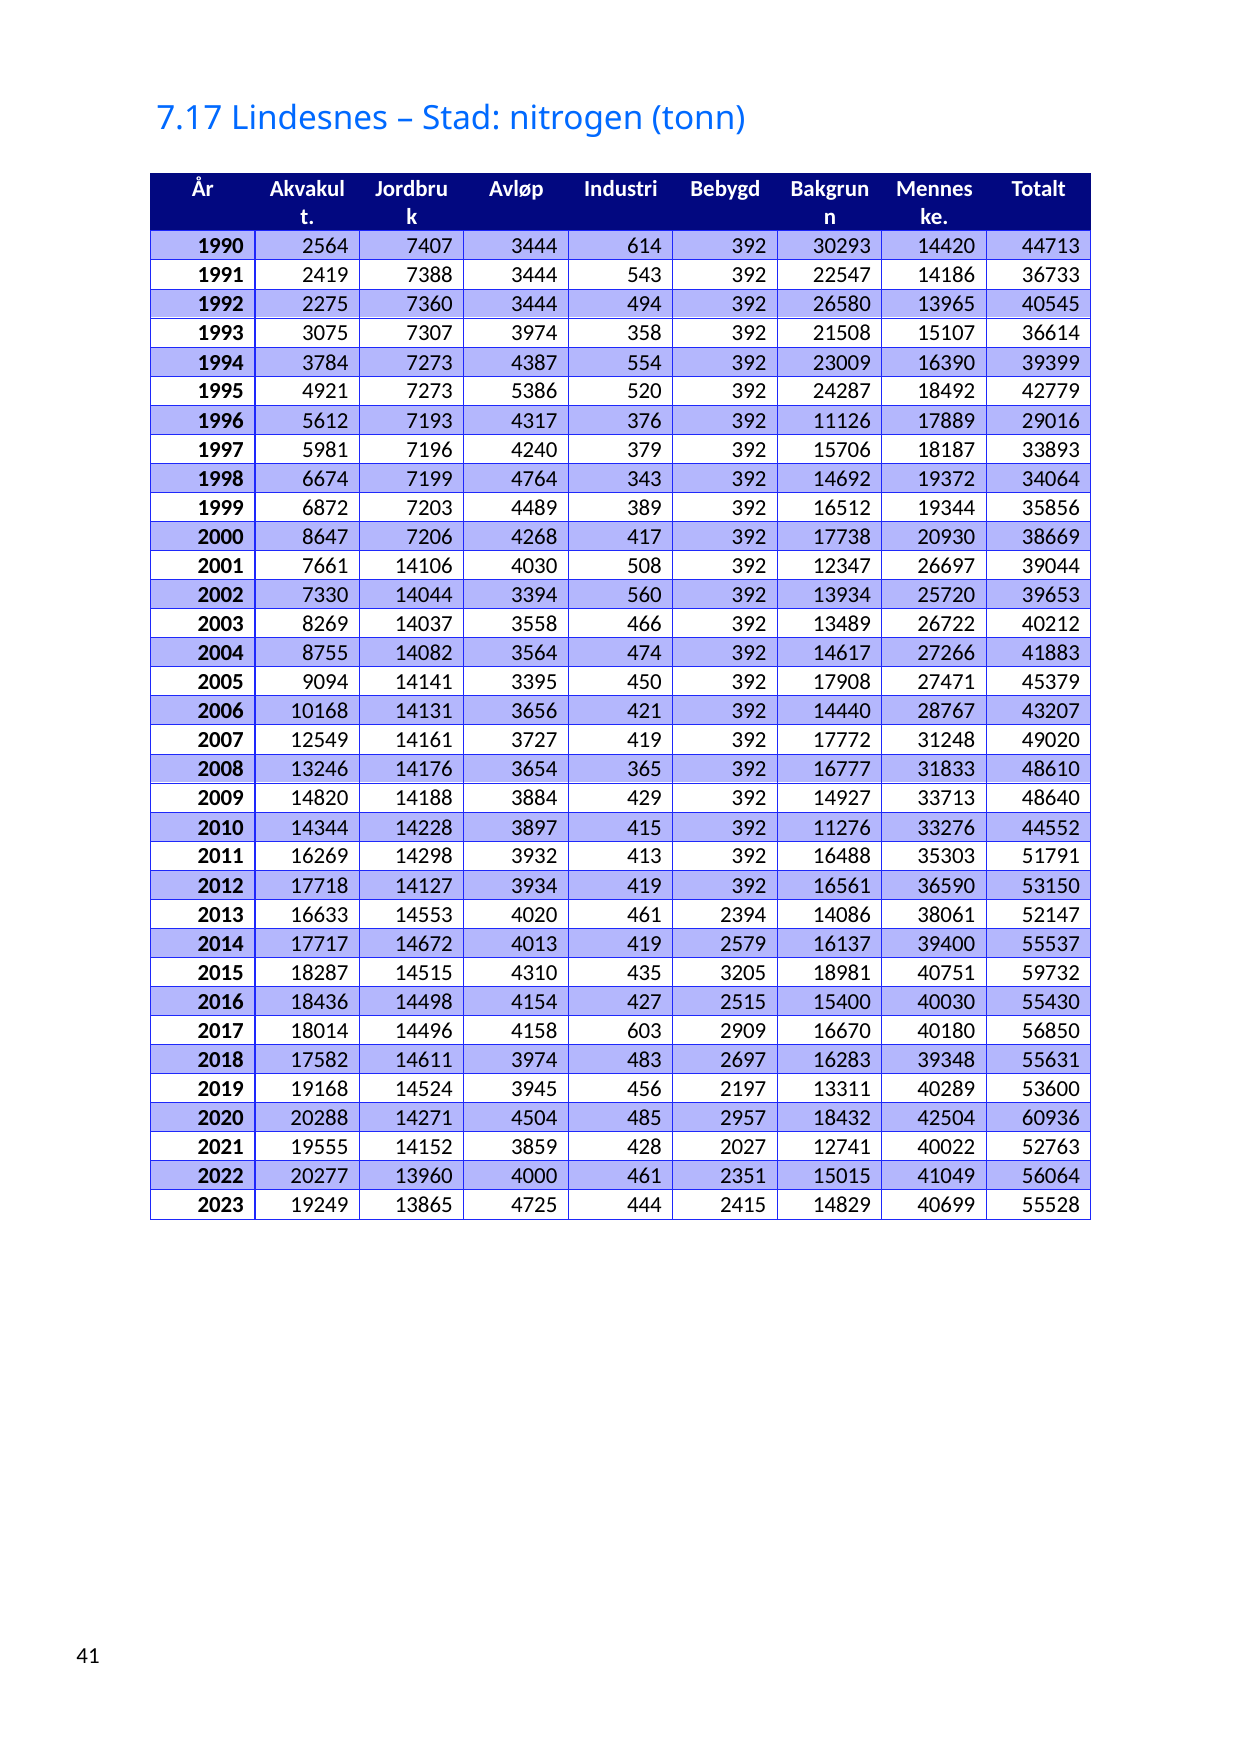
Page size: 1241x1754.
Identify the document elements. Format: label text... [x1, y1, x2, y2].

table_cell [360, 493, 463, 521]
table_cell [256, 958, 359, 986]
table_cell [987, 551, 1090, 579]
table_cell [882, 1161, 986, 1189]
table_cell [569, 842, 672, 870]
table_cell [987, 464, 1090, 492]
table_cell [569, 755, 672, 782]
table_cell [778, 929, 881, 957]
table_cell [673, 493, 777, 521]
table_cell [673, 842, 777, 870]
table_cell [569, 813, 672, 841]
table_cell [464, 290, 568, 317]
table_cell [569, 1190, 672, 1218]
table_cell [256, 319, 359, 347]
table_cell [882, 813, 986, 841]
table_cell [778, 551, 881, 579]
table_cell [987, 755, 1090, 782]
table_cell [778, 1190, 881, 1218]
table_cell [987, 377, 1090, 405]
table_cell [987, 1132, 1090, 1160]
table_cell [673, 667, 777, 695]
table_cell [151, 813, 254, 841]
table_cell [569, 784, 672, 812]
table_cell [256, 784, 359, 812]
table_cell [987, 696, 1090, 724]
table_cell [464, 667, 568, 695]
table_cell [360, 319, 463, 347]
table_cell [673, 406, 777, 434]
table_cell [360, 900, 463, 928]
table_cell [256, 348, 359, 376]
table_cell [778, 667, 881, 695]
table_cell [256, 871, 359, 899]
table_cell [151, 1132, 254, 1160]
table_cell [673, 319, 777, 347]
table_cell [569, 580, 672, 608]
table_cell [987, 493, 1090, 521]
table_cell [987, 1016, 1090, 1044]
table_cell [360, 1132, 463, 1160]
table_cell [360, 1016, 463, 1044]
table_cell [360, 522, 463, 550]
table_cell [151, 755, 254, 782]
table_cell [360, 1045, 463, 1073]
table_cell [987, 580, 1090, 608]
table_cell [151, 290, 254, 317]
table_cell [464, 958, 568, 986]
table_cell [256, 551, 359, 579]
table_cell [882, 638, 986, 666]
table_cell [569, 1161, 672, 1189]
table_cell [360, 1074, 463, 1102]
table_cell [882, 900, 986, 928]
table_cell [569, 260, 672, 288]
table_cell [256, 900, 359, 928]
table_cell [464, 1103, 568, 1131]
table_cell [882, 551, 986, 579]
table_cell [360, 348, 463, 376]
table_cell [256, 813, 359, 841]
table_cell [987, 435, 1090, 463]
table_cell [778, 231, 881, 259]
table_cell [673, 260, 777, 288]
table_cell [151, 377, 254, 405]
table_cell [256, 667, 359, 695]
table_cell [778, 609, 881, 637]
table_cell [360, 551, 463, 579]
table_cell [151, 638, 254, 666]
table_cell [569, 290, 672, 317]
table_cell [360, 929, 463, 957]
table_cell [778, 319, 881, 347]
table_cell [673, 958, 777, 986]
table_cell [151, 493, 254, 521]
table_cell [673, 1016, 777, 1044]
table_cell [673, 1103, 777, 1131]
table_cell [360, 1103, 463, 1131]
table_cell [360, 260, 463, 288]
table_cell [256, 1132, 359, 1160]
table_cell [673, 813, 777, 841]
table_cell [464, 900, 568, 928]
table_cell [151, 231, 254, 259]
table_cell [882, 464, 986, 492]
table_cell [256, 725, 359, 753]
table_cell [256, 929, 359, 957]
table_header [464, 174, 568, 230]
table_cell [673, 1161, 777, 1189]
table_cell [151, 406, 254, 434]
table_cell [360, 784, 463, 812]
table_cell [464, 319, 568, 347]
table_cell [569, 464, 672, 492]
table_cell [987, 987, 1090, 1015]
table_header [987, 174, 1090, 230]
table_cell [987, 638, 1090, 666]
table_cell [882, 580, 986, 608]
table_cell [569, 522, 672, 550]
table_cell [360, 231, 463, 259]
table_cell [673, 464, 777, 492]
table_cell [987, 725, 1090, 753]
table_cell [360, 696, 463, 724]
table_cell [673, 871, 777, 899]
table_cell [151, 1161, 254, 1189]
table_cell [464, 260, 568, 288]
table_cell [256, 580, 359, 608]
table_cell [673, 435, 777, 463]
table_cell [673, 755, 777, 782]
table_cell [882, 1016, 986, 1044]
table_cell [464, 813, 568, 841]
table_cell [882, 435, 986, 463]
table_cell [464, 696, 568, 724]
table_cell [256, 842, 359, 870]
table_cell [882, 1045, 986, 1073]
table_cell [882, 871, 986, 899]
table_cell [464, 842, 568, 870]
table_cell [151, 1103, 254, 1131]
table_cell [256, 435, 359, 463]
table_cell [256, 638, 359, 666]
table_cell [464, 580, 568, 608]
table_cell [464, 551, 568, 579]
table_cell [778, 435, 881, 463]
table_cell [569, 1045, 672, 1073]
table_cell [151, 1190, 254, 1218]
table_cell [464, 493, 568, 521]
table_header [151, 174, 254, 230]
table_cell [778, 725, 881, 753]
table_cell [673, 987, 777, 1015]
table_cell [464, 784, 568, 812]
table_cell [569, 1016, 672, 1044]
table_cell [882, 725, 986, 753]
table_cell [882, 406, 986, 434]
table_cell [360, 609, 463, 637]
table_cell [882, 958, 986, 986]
subtitle Lindesnes – Stad: nitrogen (tonn) [156, 94, 1090, 139]
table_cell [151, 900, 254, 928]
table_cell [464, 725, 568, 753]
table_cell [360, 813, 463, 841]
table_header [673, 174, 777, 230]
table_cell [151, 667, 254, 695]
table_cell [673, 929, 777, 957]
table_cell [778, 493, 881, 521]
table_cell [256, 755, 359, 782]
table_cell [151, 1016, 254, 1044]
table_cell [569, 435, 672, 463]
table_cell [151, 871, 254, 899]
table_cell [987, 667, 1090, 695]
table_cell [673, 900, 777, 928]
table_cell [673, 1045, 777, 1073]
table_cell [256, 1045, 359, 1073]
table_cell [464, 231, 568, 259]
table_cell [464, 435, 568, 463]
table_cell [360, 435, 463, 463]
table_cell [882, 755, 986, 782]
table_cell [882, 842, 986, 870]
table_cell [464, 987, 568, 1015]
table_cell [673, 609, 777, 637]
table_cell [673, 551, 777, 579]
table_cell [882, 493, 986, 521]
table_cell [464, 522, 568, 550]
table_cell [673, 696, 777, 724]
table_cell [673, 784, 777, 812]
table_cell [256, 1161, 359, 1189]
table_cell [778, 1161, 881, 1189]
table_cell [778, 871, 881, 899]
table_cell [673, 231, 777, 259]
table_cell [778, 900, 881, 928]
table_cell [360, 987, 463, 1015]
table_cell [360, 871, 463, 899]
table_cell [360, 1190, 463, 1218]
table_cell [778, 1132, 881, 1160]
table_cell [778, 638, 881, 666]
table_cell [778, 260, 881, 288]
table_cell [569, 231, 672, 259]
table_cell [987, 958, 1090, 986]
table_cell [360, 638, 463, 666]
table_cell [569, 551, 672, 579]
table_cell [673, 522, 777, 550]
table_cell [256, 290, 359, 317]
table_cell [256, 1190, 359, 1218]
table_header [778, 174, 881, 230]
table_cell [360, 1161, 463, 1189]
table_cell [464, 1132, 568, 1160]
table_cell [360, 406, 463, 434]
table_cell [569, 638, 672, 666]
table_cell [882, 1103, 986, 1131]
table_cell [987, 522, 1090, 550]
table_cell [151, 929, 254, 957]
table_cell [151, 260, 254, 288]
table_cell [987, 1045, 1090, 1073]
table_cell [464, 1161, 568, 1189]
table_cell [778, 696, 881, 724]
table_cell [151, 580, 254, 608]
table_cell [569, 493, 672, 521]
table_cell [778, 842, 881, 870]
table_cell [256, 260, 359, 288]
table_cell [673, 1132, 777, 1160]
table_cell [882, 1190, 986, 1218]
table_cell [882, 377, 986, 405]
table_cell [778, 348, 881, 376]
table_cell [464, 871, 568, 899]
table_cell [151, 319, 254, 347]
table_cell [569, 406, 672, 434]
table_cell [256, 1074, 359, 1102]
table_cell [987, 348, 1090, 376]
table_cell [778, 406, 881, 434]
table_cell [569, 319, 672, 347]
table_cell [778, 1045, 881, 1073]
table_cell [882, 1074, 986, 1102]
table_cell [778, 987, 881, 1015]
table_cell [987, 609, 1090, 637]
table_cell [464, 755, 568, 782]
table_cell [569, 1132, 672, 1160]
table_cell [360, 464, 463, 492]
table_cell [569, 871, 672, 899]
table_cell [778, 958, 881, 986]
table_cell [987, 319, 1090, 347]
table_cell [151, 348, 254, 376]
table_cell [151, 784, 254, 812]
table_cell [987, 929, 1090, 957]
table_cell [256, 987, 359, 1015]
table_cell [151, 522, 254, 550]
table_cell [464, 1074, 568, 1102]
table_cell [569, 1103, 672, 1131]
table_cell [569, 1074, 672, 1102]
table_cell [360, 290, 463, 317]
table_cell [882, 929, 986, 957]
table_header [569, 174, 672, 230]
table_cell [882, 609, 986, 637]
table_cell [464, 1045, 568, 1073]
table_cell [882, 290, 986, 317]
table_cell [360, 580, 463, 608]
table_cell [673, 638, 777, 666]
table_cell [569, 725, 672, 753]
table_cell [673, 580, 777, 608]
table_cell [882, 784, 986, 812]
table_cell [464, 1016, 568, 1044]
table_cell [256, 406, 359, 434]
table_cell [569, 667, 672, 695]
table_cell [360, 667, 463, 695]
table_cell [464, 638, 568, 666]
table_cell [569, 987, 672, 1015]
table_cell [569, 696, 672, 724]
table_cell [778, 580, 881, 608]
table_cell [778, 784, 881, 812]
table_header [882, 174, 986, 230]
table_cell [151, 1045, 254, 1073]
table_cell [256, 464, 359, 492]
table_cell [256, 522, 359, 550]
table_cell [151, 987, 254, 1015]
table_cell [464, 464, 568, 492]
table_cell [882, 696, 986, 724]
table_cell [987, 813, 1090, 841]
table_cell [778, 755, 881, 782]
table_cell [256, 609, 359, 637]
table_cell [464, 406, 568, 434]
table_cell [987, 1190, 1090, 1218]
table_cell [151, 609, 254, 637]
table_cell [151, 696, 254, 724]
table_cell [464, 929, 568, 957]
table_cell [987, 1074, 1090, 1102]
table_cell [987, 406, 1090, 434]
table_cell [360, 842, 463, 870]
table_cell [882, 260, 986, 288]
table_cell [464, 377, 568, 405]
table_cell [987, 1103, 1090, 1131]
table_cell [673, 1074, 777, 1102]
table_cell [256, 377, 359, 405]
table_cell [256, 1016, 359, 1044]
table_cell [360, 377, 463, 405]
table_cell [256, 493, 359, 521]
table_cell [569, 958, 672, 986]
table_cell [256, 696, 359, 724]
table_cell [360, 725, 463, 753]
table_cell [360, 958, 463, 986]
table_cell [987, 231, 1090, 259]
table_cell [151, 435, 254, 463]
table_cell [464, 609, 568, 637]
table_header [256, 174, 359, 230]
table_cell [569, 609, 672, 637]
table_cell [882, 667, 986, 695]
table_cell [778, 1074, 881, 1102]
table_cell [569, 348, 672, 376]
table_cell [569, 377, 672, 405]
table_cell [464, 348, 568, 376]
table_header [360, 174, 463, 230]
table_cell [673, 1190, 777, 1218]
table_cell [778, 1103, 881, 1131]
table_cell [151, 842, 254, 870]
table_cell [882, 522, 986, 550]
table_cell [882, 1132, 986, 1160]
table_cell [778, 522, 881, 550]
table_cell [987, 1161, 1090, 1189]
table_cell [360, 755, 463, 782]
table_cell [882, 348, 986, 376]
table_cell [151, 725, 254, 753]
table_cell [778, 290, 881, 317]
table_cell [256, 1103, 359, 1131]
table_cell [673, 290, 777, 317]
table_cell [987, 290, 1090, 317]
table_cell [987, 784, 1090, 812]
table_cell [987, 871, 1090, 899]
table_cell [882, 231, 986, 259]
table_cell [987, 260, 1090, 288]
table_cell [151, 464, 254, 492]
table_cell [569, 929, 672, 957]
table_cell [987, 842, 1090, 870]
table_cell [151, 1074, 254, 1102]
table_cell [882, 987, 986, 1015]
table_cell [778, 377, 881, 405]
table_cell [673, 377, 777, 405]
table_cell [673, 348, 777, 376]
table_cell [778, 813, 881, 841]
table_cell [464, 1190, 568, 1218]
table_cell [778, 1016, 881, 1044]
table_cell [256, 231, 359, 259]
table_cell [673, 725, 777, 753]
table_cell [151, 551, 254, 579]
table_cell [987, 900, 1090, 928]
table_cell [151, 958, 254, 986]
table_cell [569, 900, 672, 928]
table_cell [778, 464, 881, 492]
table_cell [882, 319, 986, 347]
